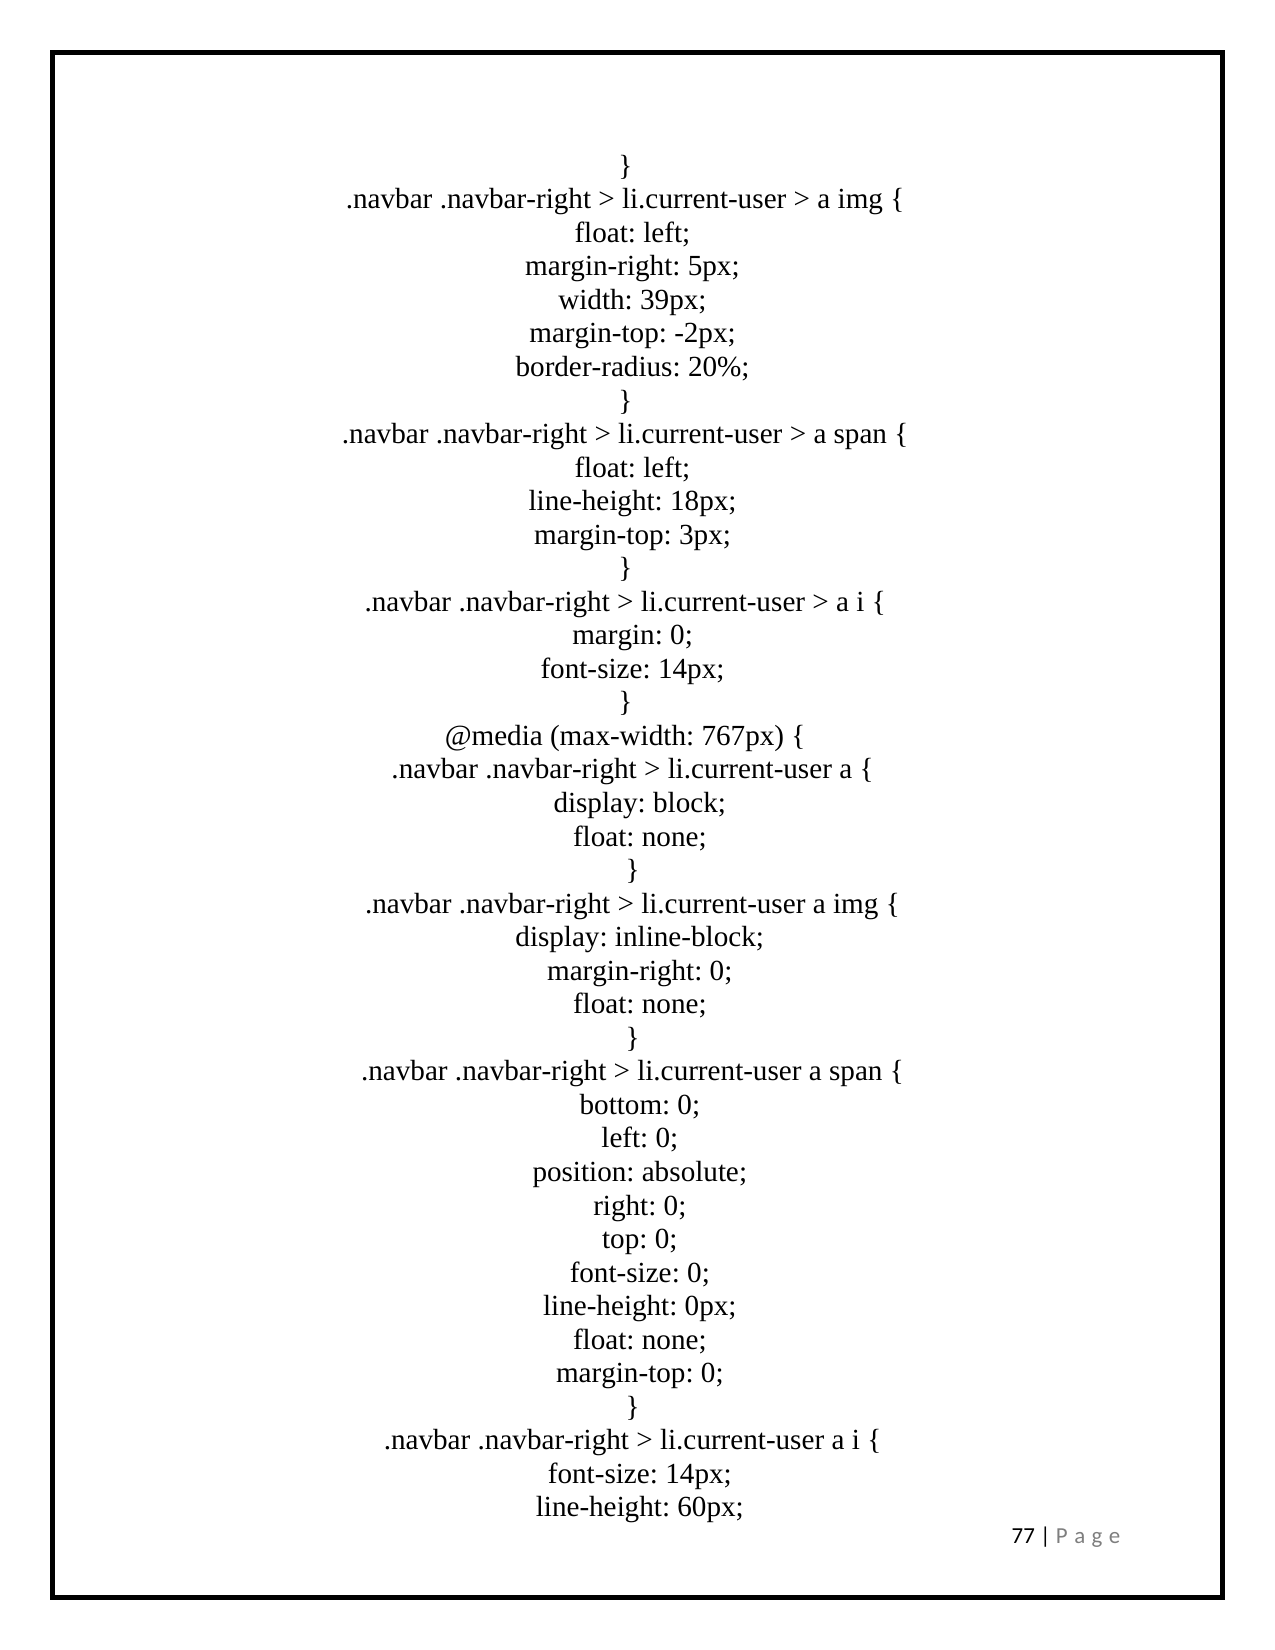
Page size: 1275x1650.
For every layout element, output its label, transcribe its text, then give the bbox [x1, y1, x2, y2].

text margin-right: 5px; [64, 248, 1185, 282]
text display: block; [64, 785, 1185, 819]
text margin-top: -2px; [64, 316, 1185, 349]
text .navbar .navbar-right > li.current-user a i { [64, 1422, 1185, 1456]
text .navbar .navbar-right > li.current-user > a span { [64, 416, 1185, 450]
text border-radius: 20%; [64, 349, 1185, 383]
text } [64, 1020, 1185, 1053]
text margin-top: 3px; [64, 517, 1185, 550]
text .navbar .navbar-right > li.current-user a img { [64, 886, 1185, 919]
text bottom: 0; [64, 1087, 1185, 1121]
text } [64, 1389, 1185, 1422]
text float: none; [64, 1322, 1185, 1355]
text line-height: 60px; [64, 1489, 1185, 1523]
text font-size: 14px; [64, 651, 1185, 684]
text left: 0; [64, 1121, 1185, 1154]
text line-height: 18px; [64, 483, 1185, 517]
text margin-top: 0; [64, 1355, 1185, 1389]
text font-size: 0; [64, 1255, 1185, 1288]
text top: 0; [64, 1221, 1185, 1255]
text line-height: 0px; [64, 1288, 1185, 1322]
text width: 39px; [64, 282, 1185, 316]
text @media (max-width: 767px) { [64, 718, 1185, 752]
text float: left; [64, 215, 1185, 248]
text margin: 0; [64, 617, 1185, 651]
text font-size: 14px; [64, 1456, 1185, 1489]
text position: absolute; [64, 1154, 1185, 1188]
text .navbar .navbar-right > li.current-user a span { [64, 1053, 1185, 1087]
text right: 0; [64, 1188, 1185, 1221]
text } [64, 383, 1185, 416]
text } [64, 852, 1185, 886]
text margin-right: 0; [64, 953, 1185, 986]
text display: inline-block; [64, 919, 1185, 953]
text .navbar .navbar-right > li.current-user a { [64, 752, 1185, 785]
text } [64, 148, 1185, 181]
text } [64, 550, 1185, 584]
text float: none; [64, 986, 1185, 1020]
text .navbar .navbar-right > li.current-user > a i { [64, 584, 1185, 617]
text float: none; [64, 819, 1185, 852]
text } [64, 684, 1185, 718]
text .navbar .navbar-right > li.current-user > a img { [64, 181, 1185, 215]
text float: left; [64, 450, 1185, 483]
